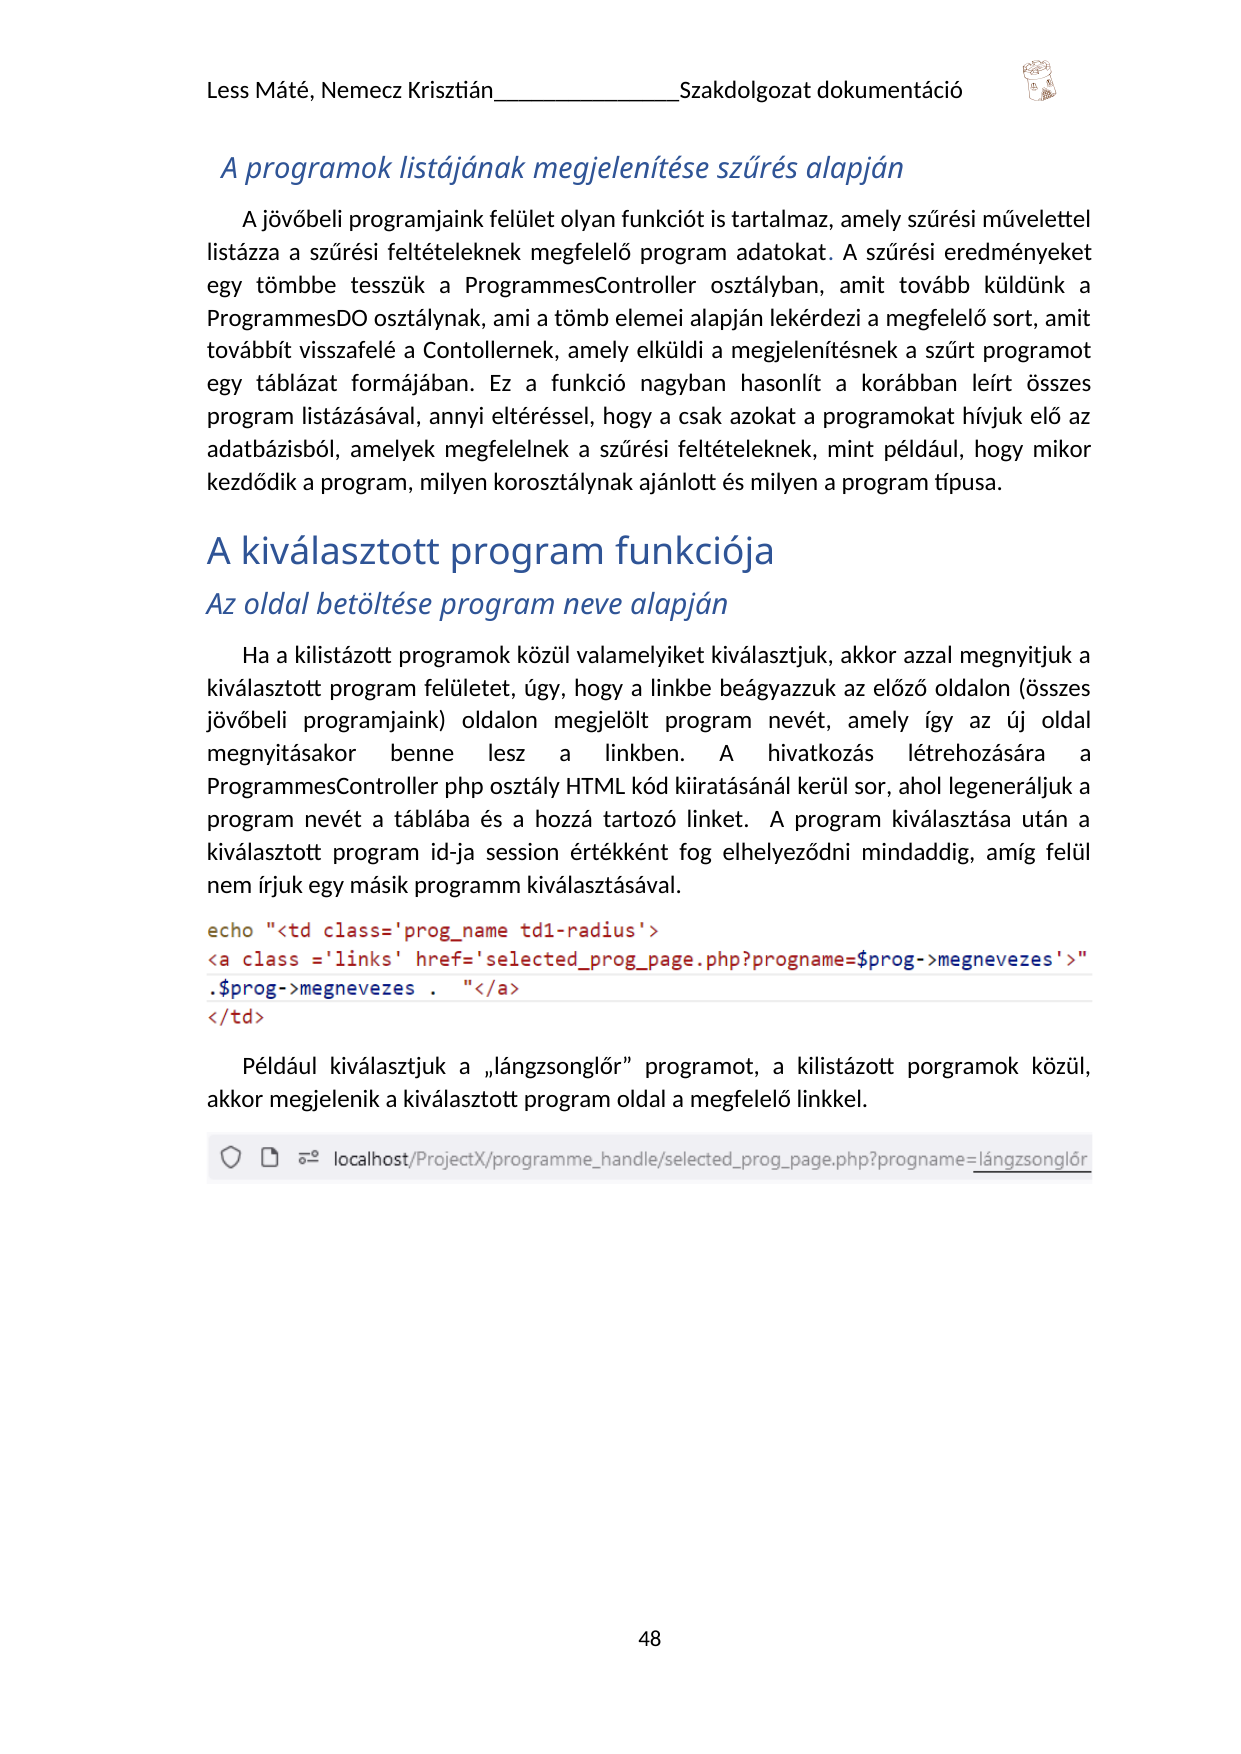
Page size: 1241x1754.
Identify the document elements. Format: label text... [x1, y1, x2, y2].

picture [1009, 56, 1074, 103]
text A jövőbeli programjaink felület olyan funkciót is tartalmaz, amely szűrési művelettel listázza a szűrési feltételeknek megfelelő program adatokat. A szűrési eredményeket egy tömbbe tesszük a ProgrammesController osztályban, amit tovább küldünk a ProgrammesDO osztálynak, ami a tömb elemei alapján lekérdezi a megfelelő sort, amit továbbít visszafelé a Contollernek, amely elküldi a megjelenítésnek a szűrt programot egy táblázat formájában. Ez a funkció nagyban hasonlít a korábban leírt összes program listázásával, annyi eltéréssel, hogy a csak azokat a programokat hívjuk elő az adatbázisból, amelyek megfelelnek a szűrési feltételeknek, mint például, hogy mikor kezdődik a program, milyen korosztálynak ajánlott és milyen a program típusa. [207, 203, 1093, 497]
text Például kiválasztjuk a „lángzsonglőr” programot, a kilistázott porgramok közül, akkor megjelenik a kiválasztott program oldal a megfelelő linkkel. [207, 1050, 1093, 1113]
picture [206, 918, 1093, 1031]
picture [206, 1132, 1093, 1184]
subtitle A kiválasztott program funkciója [207, 524, 1093, 575]
subtitle Az oldal betöltése program neve alapján [192, 583, 1093, 623]
subtitle A programok listájának megjelenítése szűrés alapján [191, 148, 1093, 187]
text Ha a kilistázott programok közül valamelyiket kiválasztjuk, akkor azzal megnyitjuk a kiválasztott program felületet, úgy, hogy a linkbe beágyazzuk az előző oldalon (összes jövőbeli programjaink) oldalon megjelölt program nevét, amely így az új oldal megnyitásakor benne lesz a linkben. A hivatkozás létrehozására a ProgrammesController php osztály HTML kód kiiratásánál kerül sor, ahol legeneráljuk a program nevét a táblába és a hozzá tartozó linket. A program kiválasztása után a kiválasztott program id-ja session értékként fog elhelyeződni mindaddig, amíg felül nem írjuk egy másik programm kiválasztásával. [207, 639, 1093, 900]
